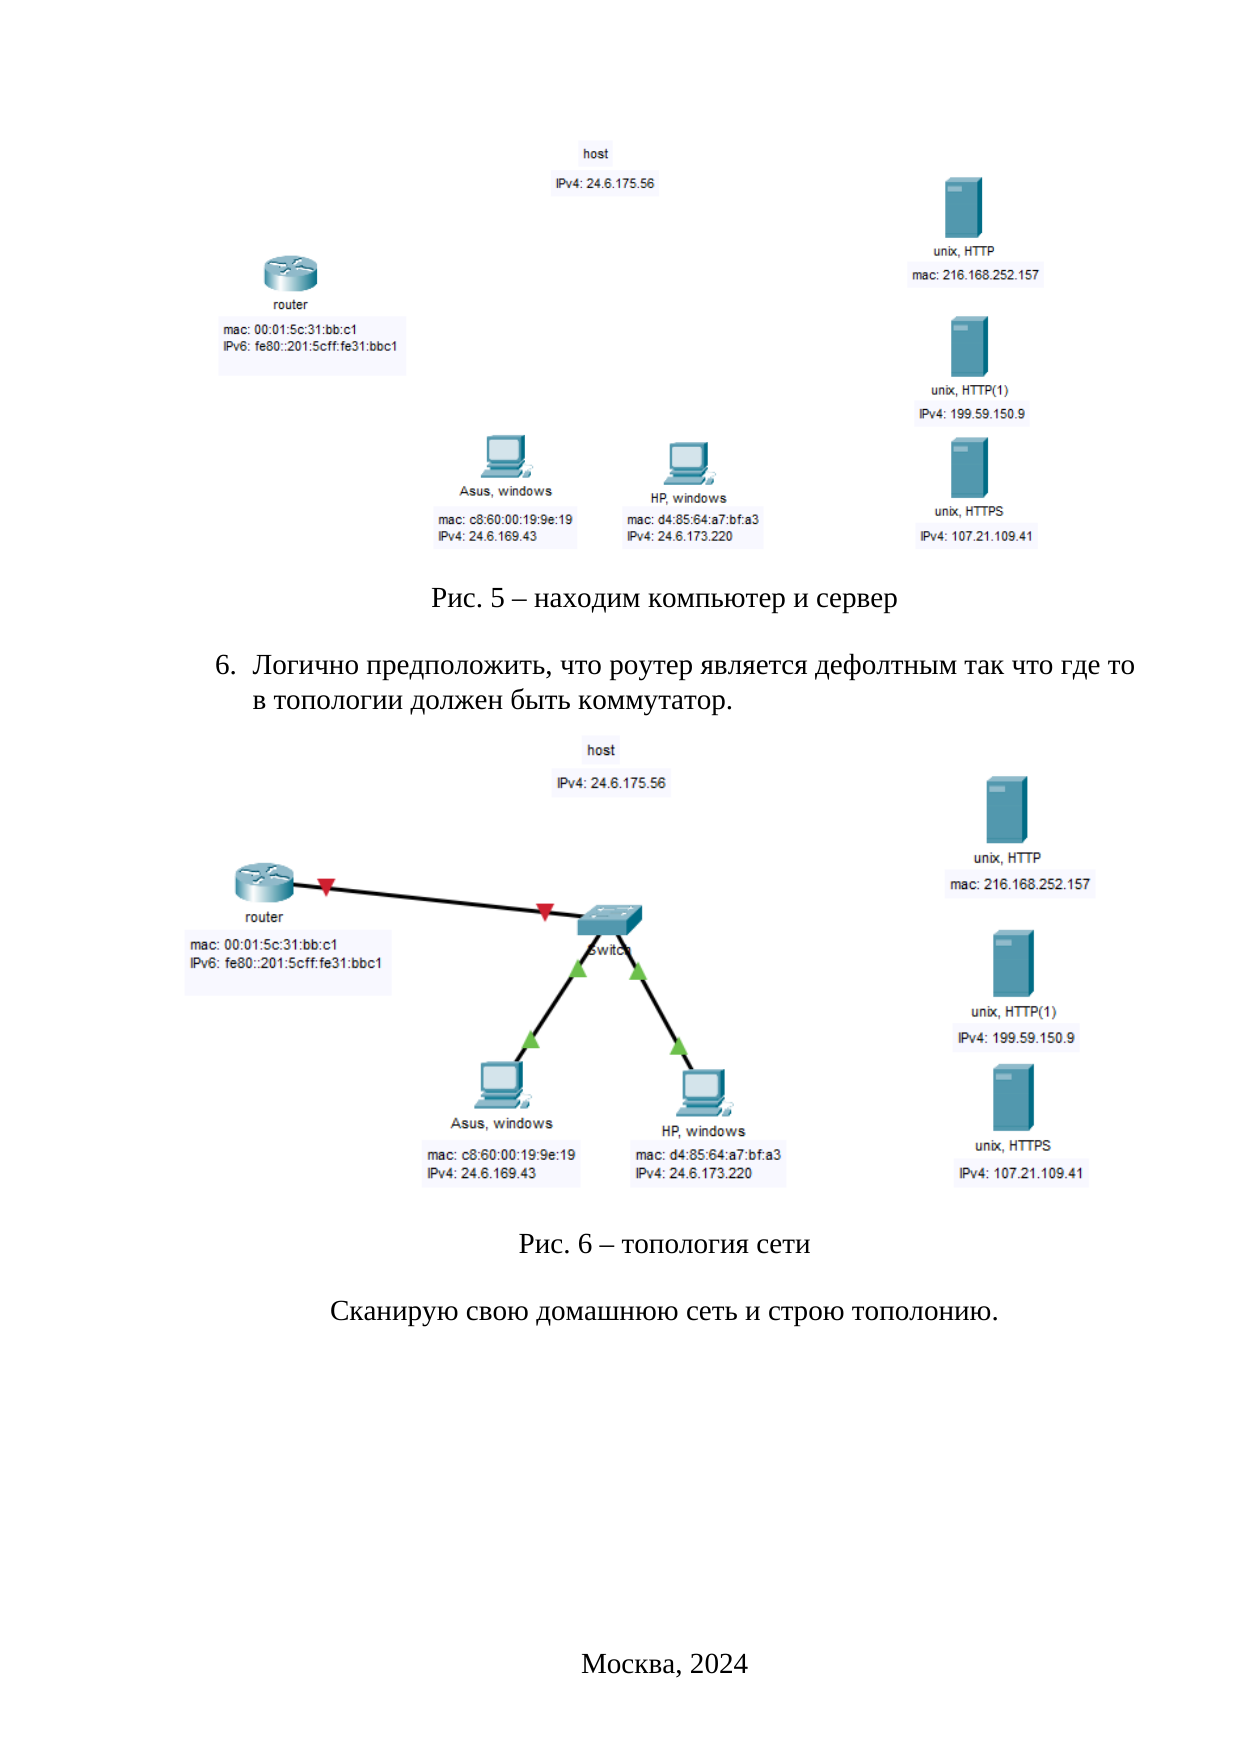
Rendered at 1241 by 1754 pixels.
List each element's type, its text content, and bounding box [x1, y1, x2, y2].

list Логично предположить, что роутер является дефолтным так что где то в топологии должен быть коммутатор. [215, 647, 1152, 716]
picture [177, 118, 1152, 580]
picture [177, 733, 1152, 1227]
text Рис. 6 – топология сети [177, 1227, 1152, 1260]
text Сканирую свою домашнюю сеть и строю тополонию. [177, 1293, 1152, 1327]
text Рис. 5 – находим компьютер и сервер [177, 580, 1152, 613]
